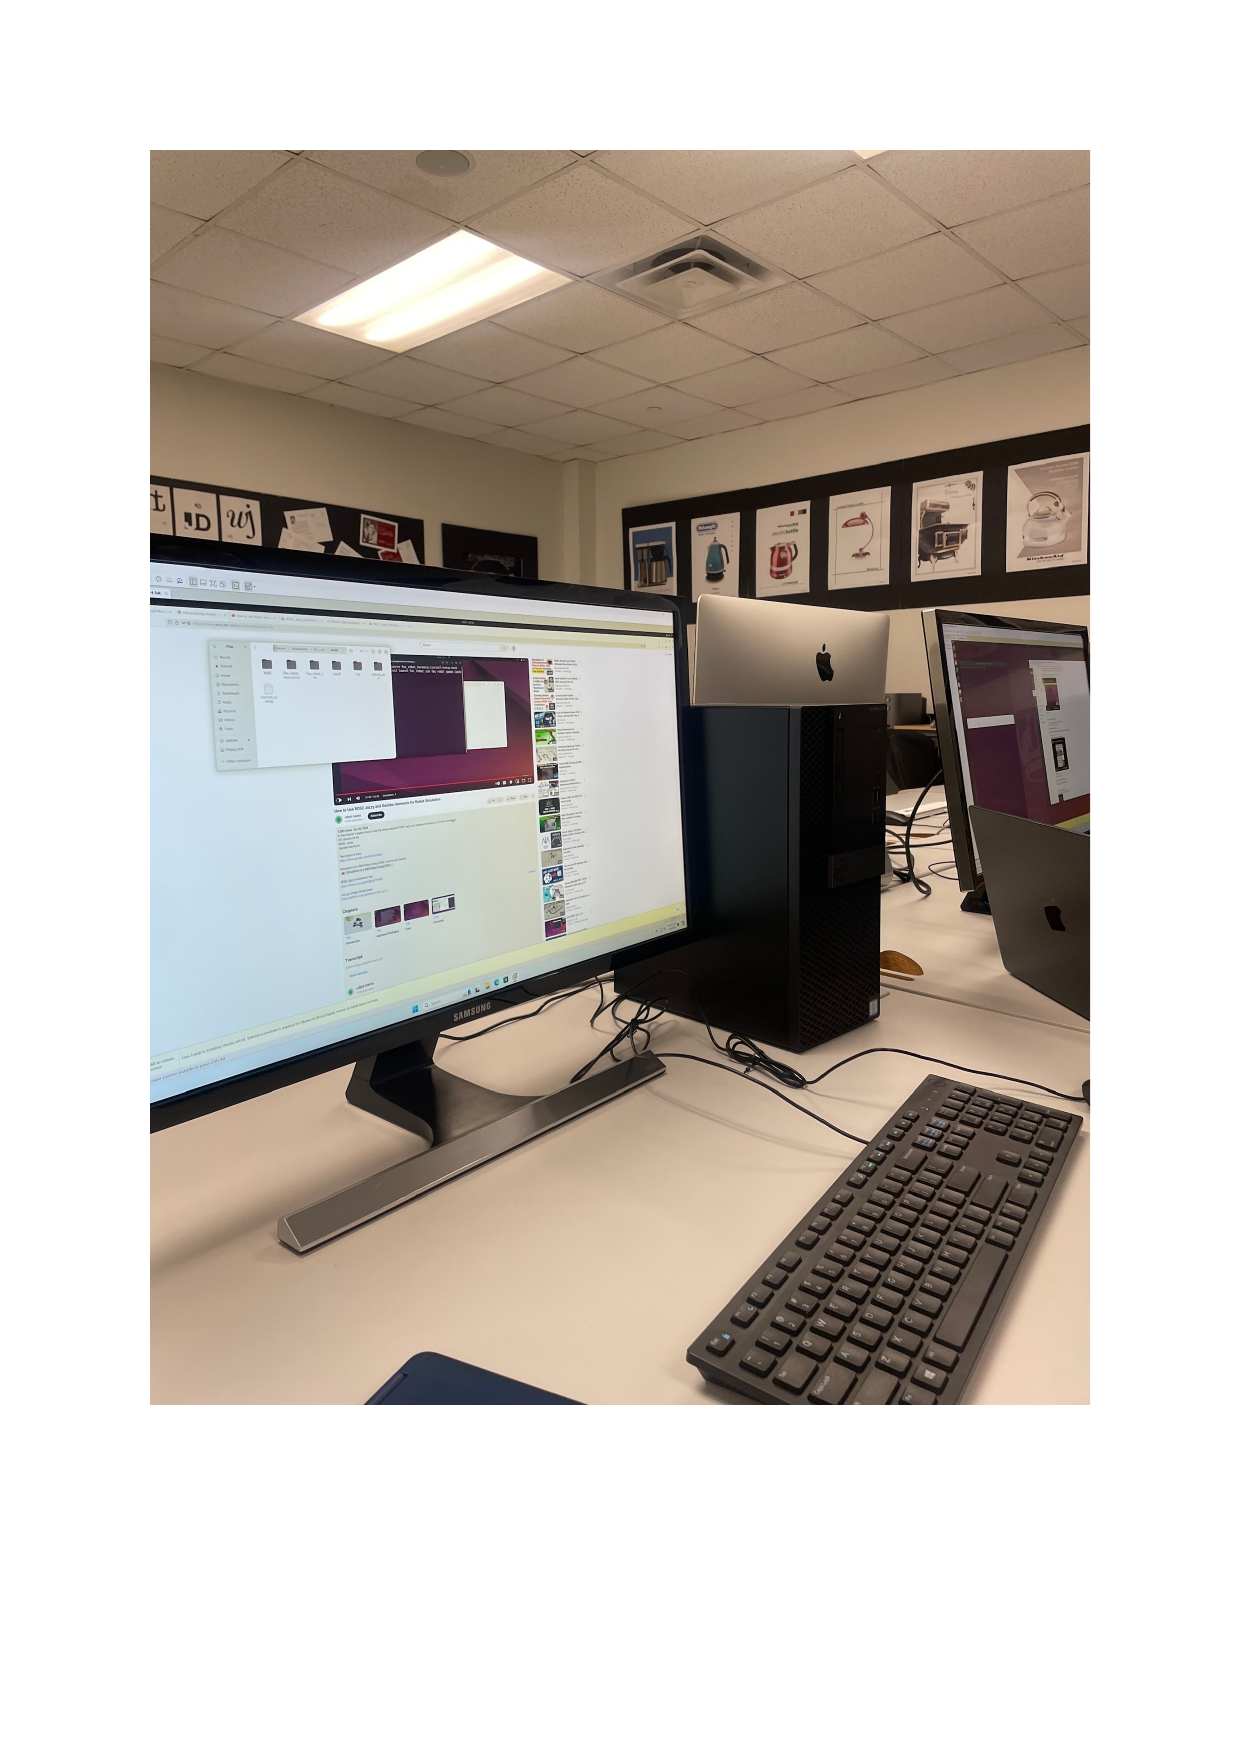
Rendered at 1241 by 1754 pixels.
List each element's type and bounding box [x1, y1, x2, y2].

picture [150, 150, 1091, 1405]
